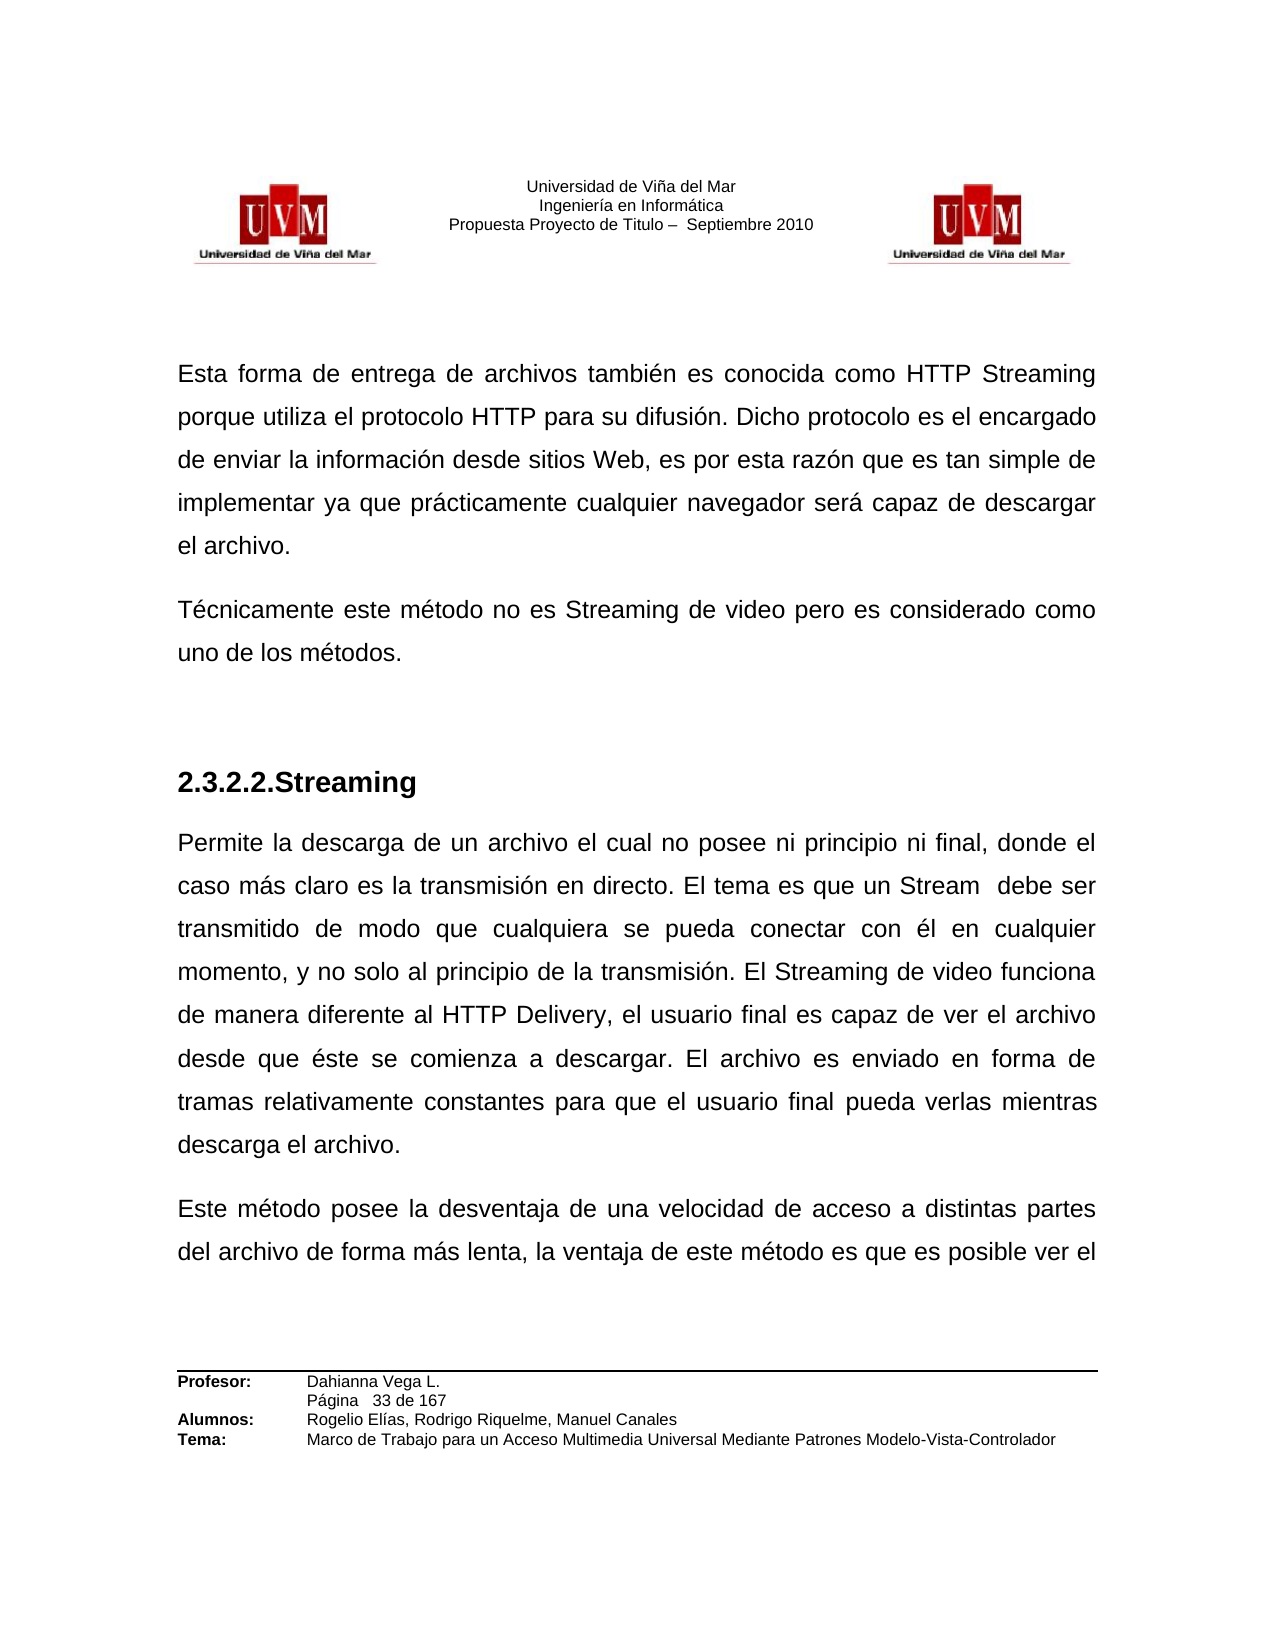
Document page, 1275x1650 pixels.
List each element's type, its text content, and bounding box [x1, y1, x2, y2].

text Esta forma de entrega de archivos también es conocida como HTTP Streaming porque utiliza el protocolo HTTP para su difusión. Dicho protocolo es el encargado de enviar la información desde sitios Web, es por esta razón que es tan simple de implementar ya que prácticamente cualquier navegador será capaz de descargar el archivo. [177, 359, 1098, 560]
picture [871, 176, 1084, 267]
subtitle 2.3.2.2.Streaming [177, 765, 1098, 799]
picture [177, 176, 390, 267]
text Permite la descarga de un archivo el cual no posee ni principio ni final, donde el caso más claro es la transmisión en directo. El tema es que un Stream debe ser transmitido de modo que cualquiera se pueda conectar con él en cualquier momento, y no solo al principio de la transmisión. El Streaming de video funciona de manera diferente al HTTP Delivery, el usuario final es capaz de ver el archivo desde que éste se comienza a descargar. El archivo es enviado en forma de tramas relativamente constantes para que el usuario final pueda verlas mientras descarga el archivo. [177, 828, 1098, 1159]
text Técnicamente este método no es Streaming de video pero es considerado como uno de los métodos. [177, 595, 1098, 667]
